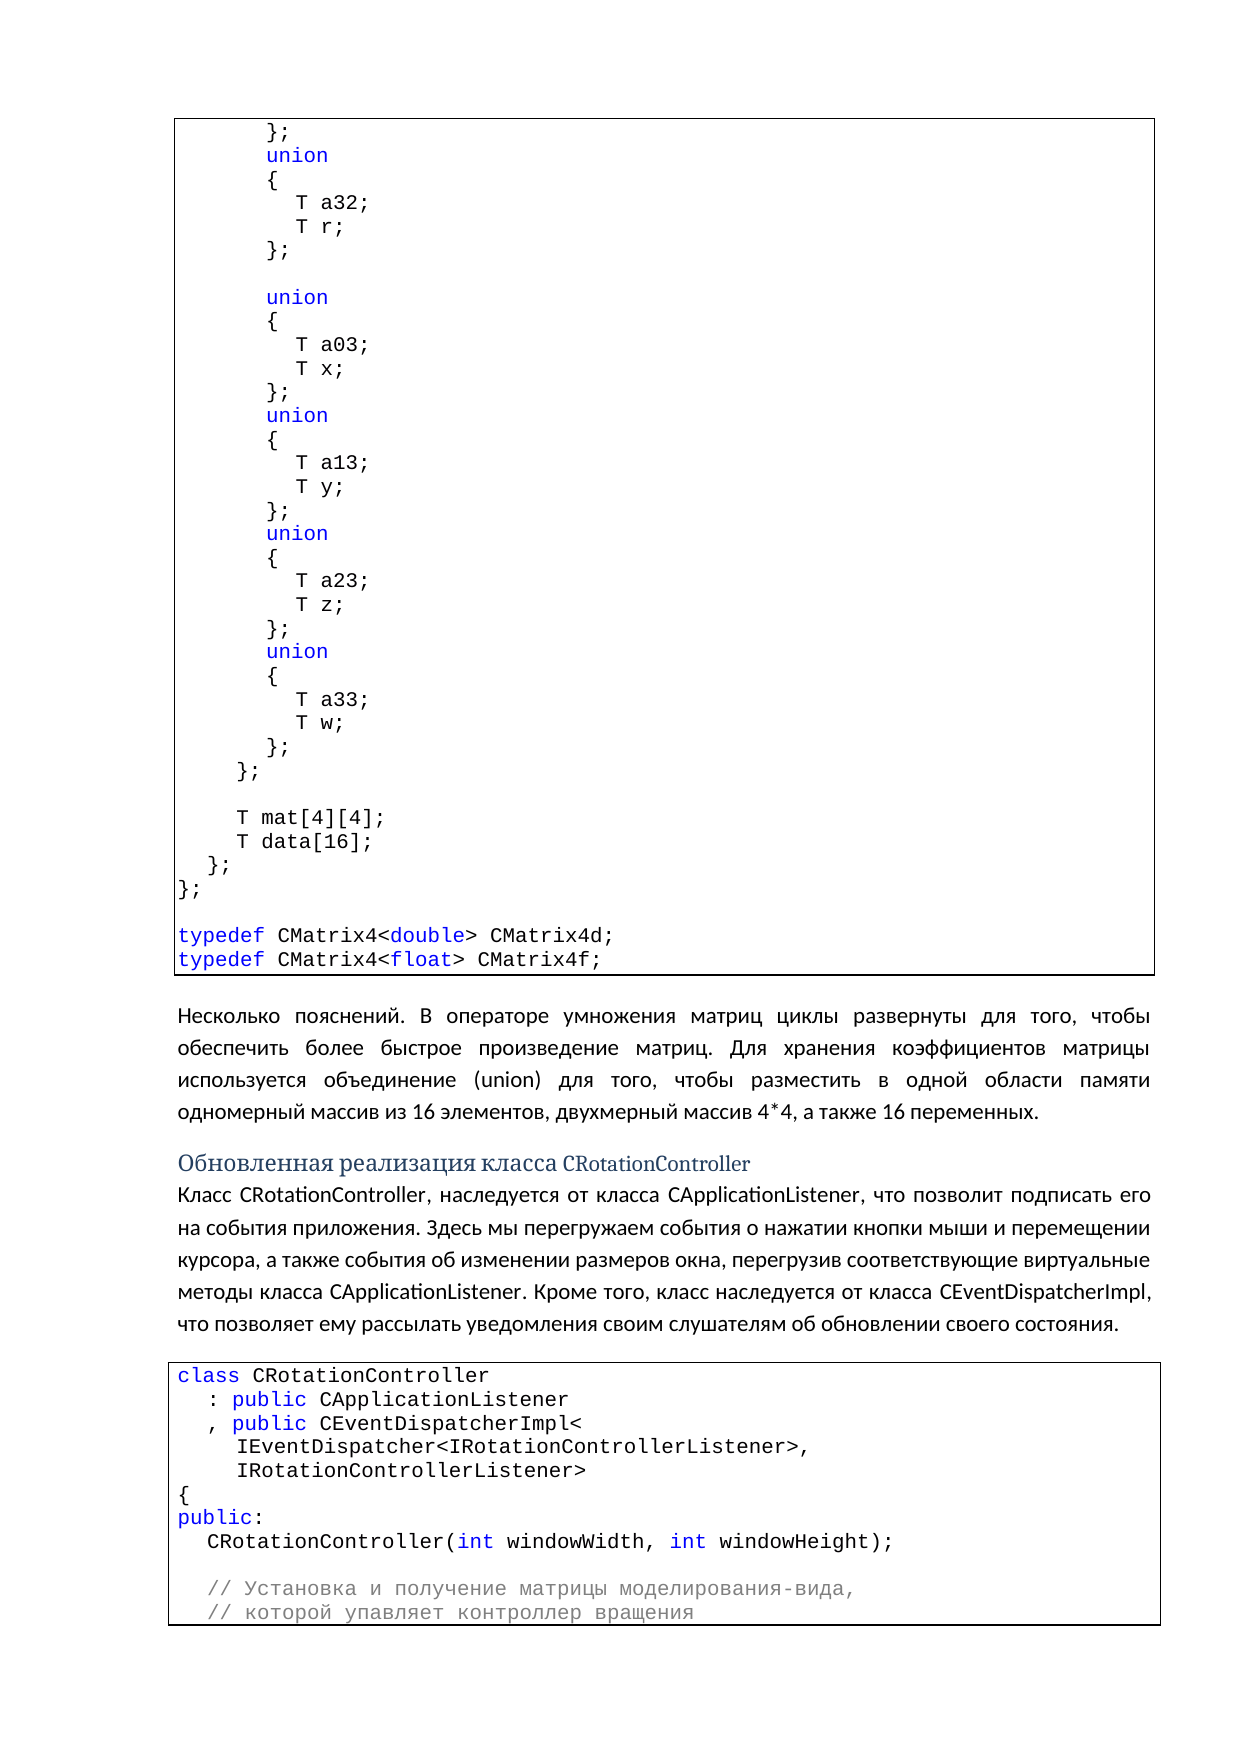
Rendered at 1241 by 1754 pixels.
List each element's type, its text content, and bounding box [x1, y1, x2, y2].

text class CRotationController [169, 1363, 1160, 1389]
text : public CApplicationListener [177, 1389, 1152, 1413]
text { [177, 665, 1152, 689]
text T z; [177, 594, 1152, 618]
text }; [177, 499, 1152, 523]
text Несколько пояснений. В операторе умножения матриц циклы развернуты для того, чтобы обеспечить более быстрое произведение матриц. Для хранения коэффициентов матрицы используется объединение (union) для того, чтобы разместить в одной области памяти одномерный массив из 16 элементов, двухмерный массив 4*4, а также 16 переменных. [177, 1001, 1152, 1125]
text IRotationControllerListener> [177, 1460, 1152, 1484]
text }; [177, 760, 1152, 783]
text }; [177, 381, 1152, 405]
text { [177, 168, 1152, 192]
text union [177, 287, 1152, 310]
text T data[16]; [177, 831, 1152, 854]
text T a23; [177, 571, 1152, 594]
text T w; [177, 712, 1152, 736]
text T y; [177, 476, 1152, 499]
text union [177, 641, 1152, 665]
text }; [177, 878, 1152, 902]
text T a33; [177, 689, 1152, 712]
text union [177, 405, 1152, 429]
text { [177, 547, 1152, 571]
text T x; [177, 358, 1152, 381]
text }; [177, 854, 1152, 878]
text // Установка и получение матрицы моделирования-вида, [177, 1578, 1152, 1602]
subtitle Обновленная реализация класса CRotationController [177, 1150, 1152, 1177]
text T r; [177, 216, 1152, 239]
text }; [177, 239, 1152, 263]
text { [177, 310, 1152, 334]
text public: [177, 1507, 1152, 1531]
text Класс CRotationController, наследуется от класса CApplicationListener, что позволит подписать его на события приложения. Здесь мы перегружаем события о нажатии кнопки мыши и перемещении курсора, а также события об изменении размеров окна, перегрузив соответствующие виртуальные методы класса CApplicationListener. Кроме того, класс наследуется от класса CEventDispatcherImpl, что позволяет ему рассылать уведомления своим слушателям об обновлении своего состояния. [177, 1181, 1152, 1337]
text T a03; [177, 334, 1152, 358]
text typedef CMatrix4<float> CMatrix4f; [175, 946, 1154, 974]
text IEventDispatcher<IRotationControllerListener>, [177, 1436, 1152, 1460]
text CRotationController(int windowWidth, int windowHeight); [177, 1531, 1152, 1554]
text typedef CMatrix4<double> CMatrix4d; [177, 925, 1152, 946]
text // которой упавляет контроллер вращения [177, 1602, 1152, 1624]
text { [177, 429, 1152, 452]
text , public CEventDispatcherImpl< [177, 1413, 1152, 1436]
text T mat[4][4]; [177, 807, 1152, 831]
text }; [177, 618, 1152, 641]
text T a13; [177, 452, 1152, 476]
text }; [177, 736, 1152, 760]
text union [177, 145, 1152, 168]
text T a32; [177, 192, 1152, 216]
text }; [175, 119, 1154, 145]
text { [177, 1484, 1152, 1507]
text union [177, 523, 1152, 547]
